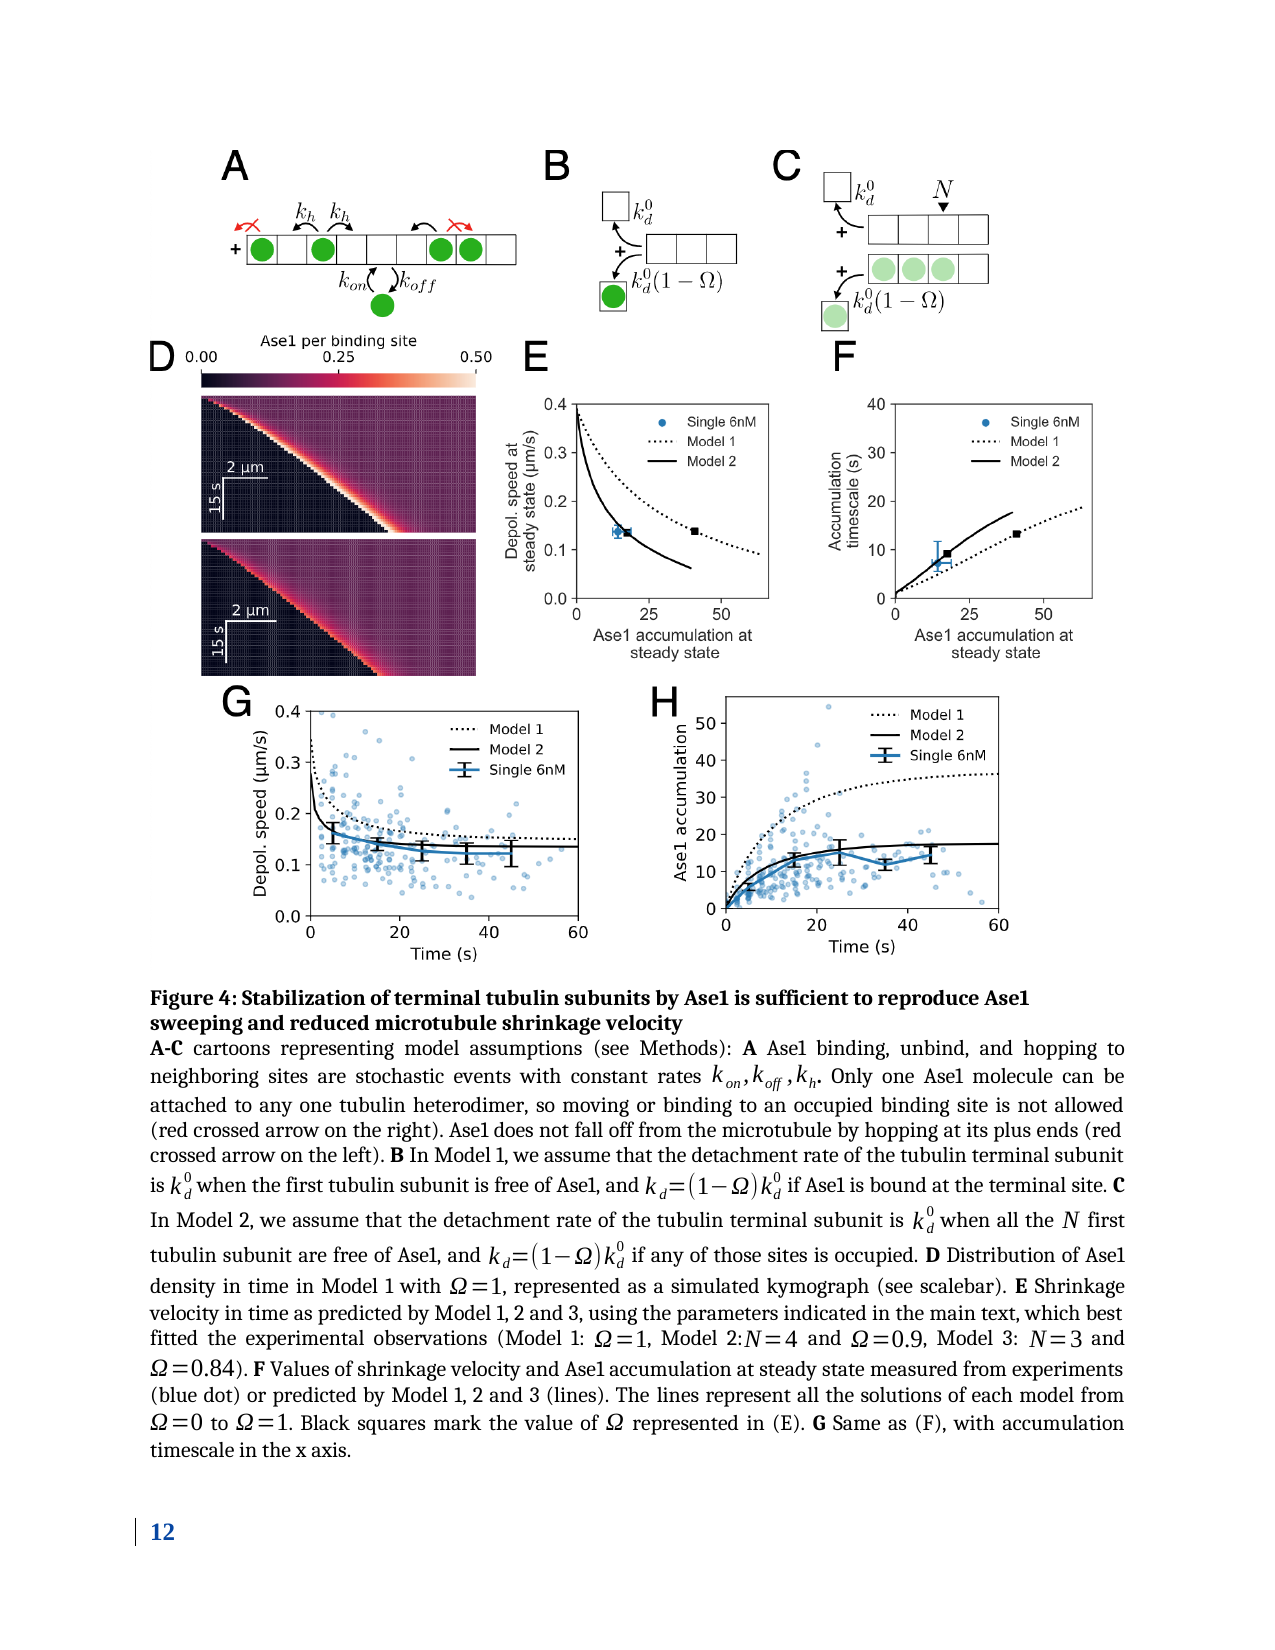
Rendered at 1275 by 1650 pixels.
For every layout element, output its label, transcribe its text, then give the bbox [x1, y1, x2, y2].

text A-C cartoons representing model assumptions (see Methods): A Ase1 binding, unbind, and hopping to neighboring sites are stochastic events with constant rates . Only one Ase1 molecule can be attached to any one tubulin heterodimer, so moving or binding to an occupied binding site is not allowed (red crossed arrow on the right). Ase1 does not fall off from the microtubule by hopping at its plus ends (red crossed arrow on the left). B In Model 1, we assume that the detachment rate of the tubulin terminal subunit is when the first tubulin subunit is free of Ase1, and if Ase1 is bound at the terminal site. C In Model 2, we assume that the detachment rate of the tubulin terminal subunit is when all the first tubulin subunit are free of Ase1, and if any of those sites is occupied. D Distribution of Ase1 density in time in Model 1 with , represented as a simulated kymograph (see scalebar). E Shrinkage velocity in time as predicted by Model 1, 2 and 3, using the parameters indicated in the main text, which best fitted the experimental observations (Model 1: , Model 2: and , Model 3: and ). F Values of shrinkage velocity and Ase1 accumulation at steady state measured from experiments (blue dot) or predicted by Model 1, 2 and 3 (lines). The lines represent all the solutions of each model from to . Black squares mark the value of represented in (E). G Same as (F), with accumulation timescale in the x axis. [150, 1036, 1125, 1463]
picture [150, 150, 1125, 971]
text Figure 4: Stabilization of terminal tubulin subunits by Ase1 is sufficient to reproduce Ase1 sweeping and reduced microtubule shrinkage velocity [150, 985, 1125, 1036]
